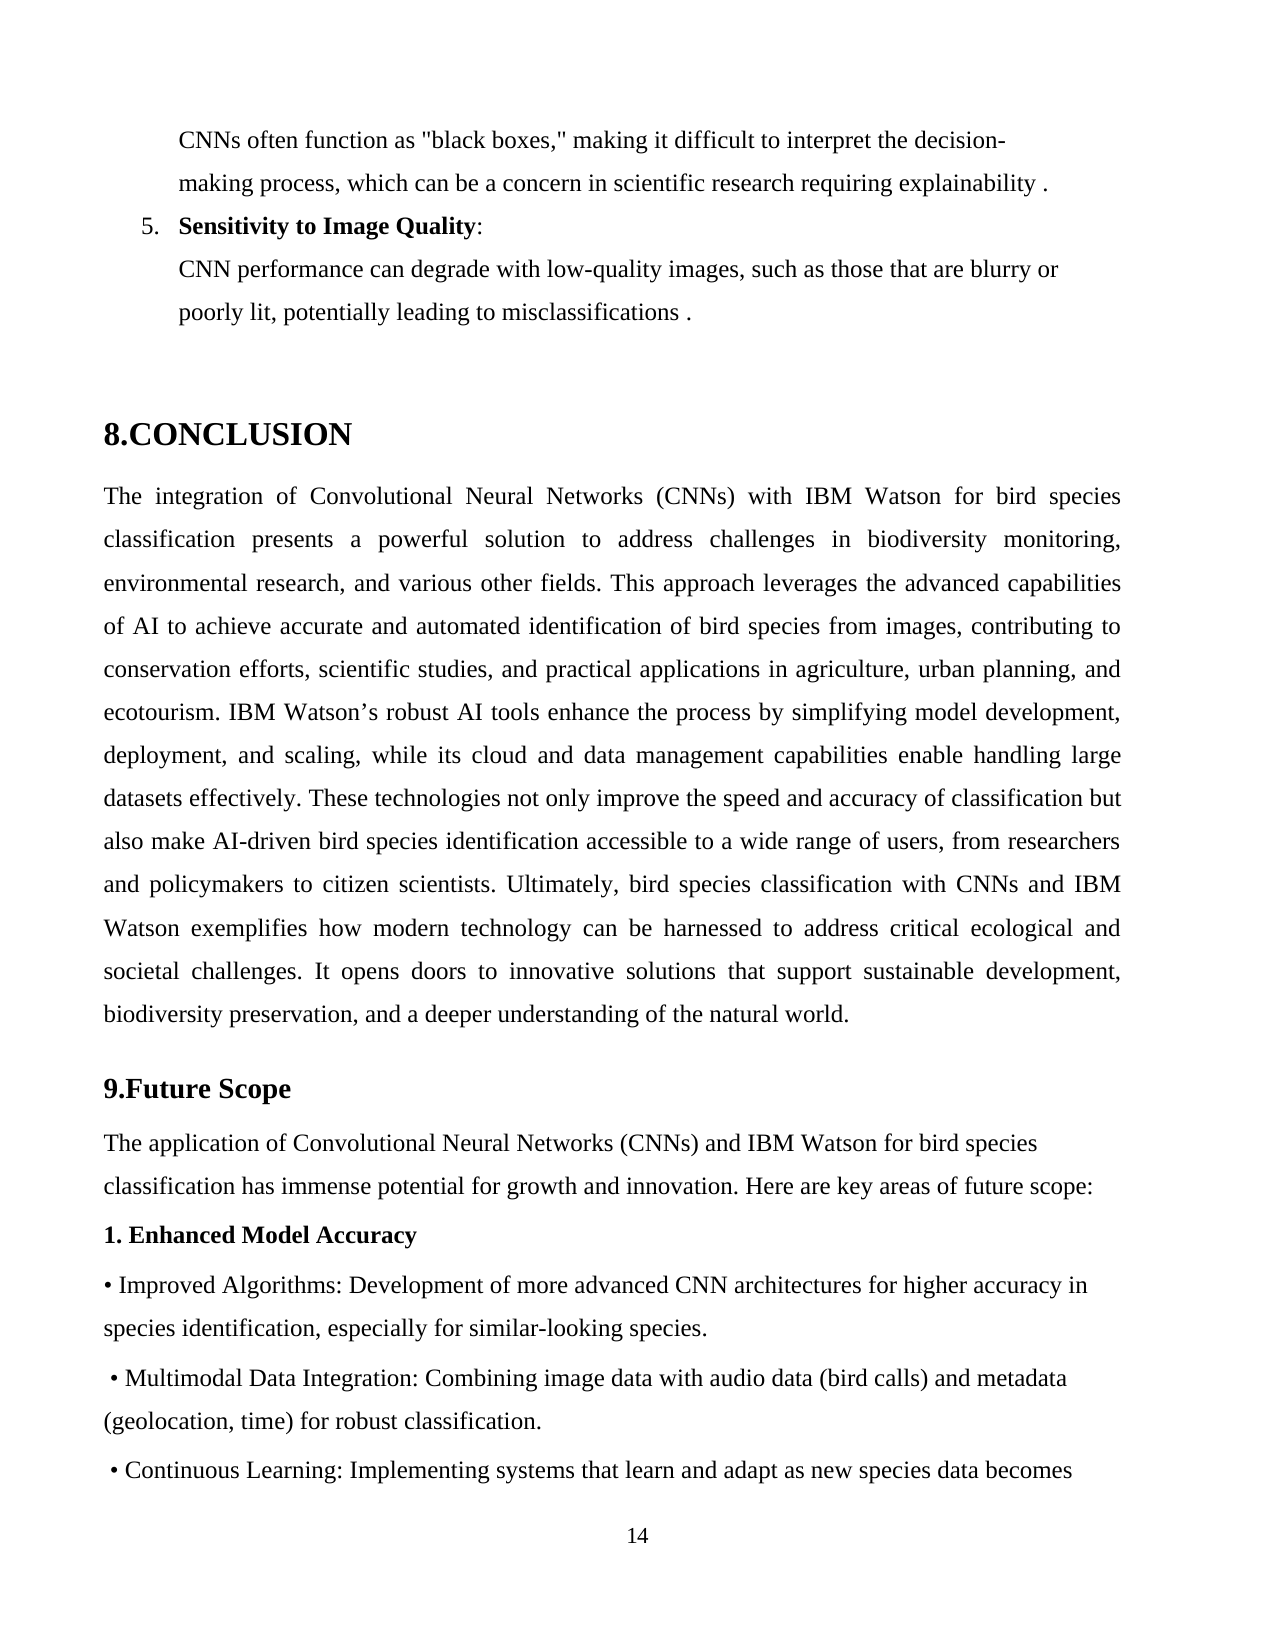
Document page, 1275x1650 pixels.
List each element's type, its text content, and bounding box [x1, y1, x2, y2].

text The integration of Convolutional Neural Networks (CNNs) with IBM Watson for bird species classification presents a powerful solution to address challenges in biodiversity monitoring, environmental research, and various other fields. This approach leverages the advanced capabilities of AI to achieve accurate and automated identification of bird species from images, contributing to conservation efforts, scientific studies, and practical applications in agriculture, urban planning, and ecotourism. IBM Watson’s robust AI tools enhance the process by simplifying model development, deployment, and scaling, while its cloud and data management capabilities enable handling large datasets effectively. These technologies not only improve the speed and accuracy of classification but also make AI-driven bird species identification accessible to a wide range of users, from researchers and policymakers to citizen scientists. Ultimately, bird species classification with CNNs and IBM Watson exemplifies how modern technology can be harnessed to address critical ecological and societal challenges. It opens doors to innovative solutions that support sustainable development, biodiversity preservation, and a deeper understanding of the natural world. [103, 481, 1122, 1028]
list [141, 125, 1078, 197]
list Sensitivity to Image Quality: CNN performance can degrade with low-quality images, such as those that are blurry or poorly lit, potentially leading to misclassifications . [141, 211, 1078, 326]
subtitle 1. Enhanced Model Accuracy [103, 1221, 1142, 1249]
subtitle • Multimodal Data Integration: Combining image data with audio data (bird calls) and metadata (geolocation, time) for robust classification. [103, 1363, 1142, 1434]
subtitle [103, 1455, 1142, 1484]
subtitle 8.CONCLUSION [103, 414, 1108, 452]
text 9.Future Scope [103, 1071, 1122, 1105]
subtitle • Improved Algorithms: Development of more advanced CNN architectures for higher accuracy in species identification, especially for similar-looking species. [103, 1270, 1142, 1342]
subtitle The application of Convolutional Neural Networks (CNNs) and IBM Watson for bird species classification has immense potential for growth and innovation. Here are key areas of future scope: [103, 1128, 1142, 1200]
